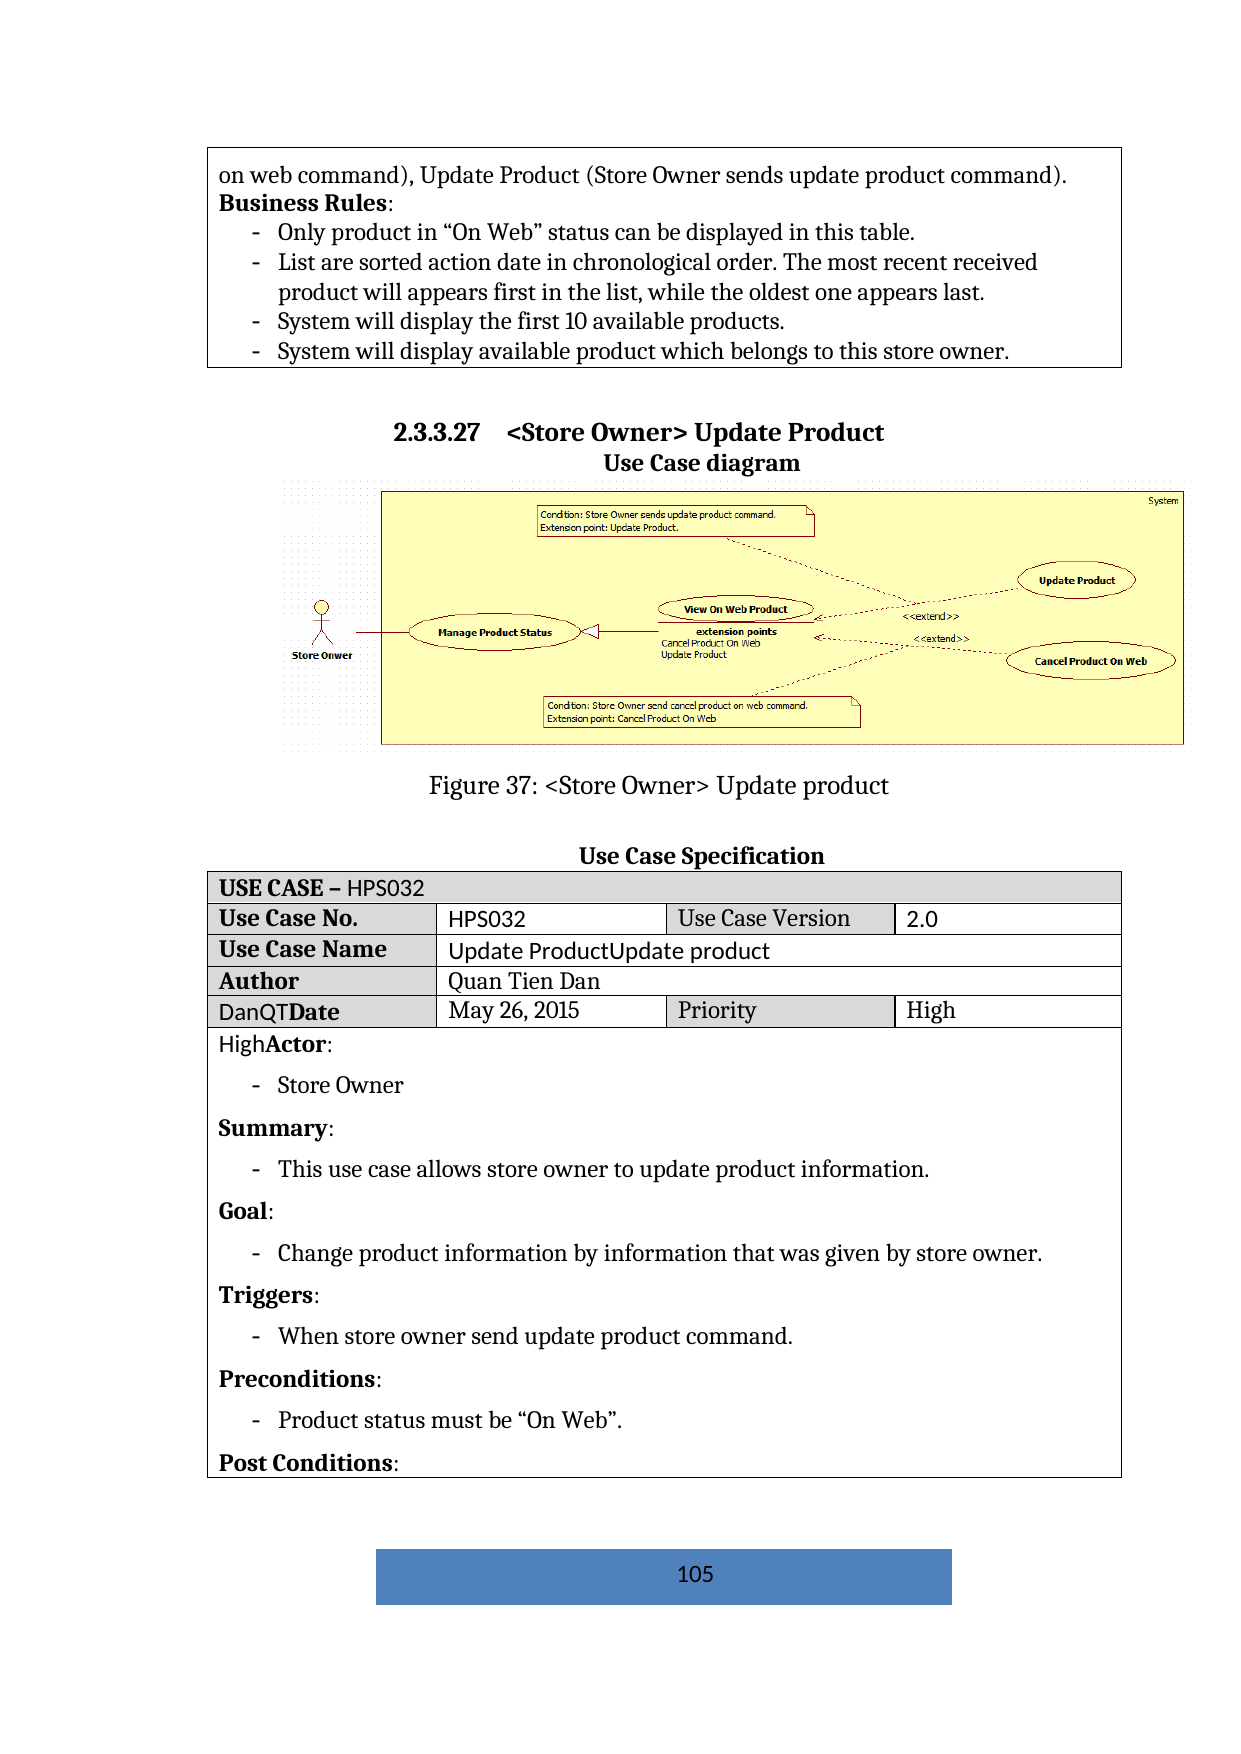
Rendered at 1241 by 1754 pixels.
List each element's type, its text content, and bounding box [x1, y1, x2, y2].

table_cell Author [208, 967, 436, 995]
table_cell Use Case No. [208, 904, 436, 934]
table_cell Use Case Version [667, 904, 894, 934]
table_header USE CASE – [208, 872, 1121, 902]
subtitle <Store Owner> Update Product [393, 417, 1122, 448]
text Figure 37: <Store Owner> Update product [428, 770, 1122, 801]
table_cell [208, 1028, 1121, 1477]
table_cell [208, 148, 1121, 367]
table_cell Priority [667, 996, 894, 1027]
list Use Case Specification [282, 842, 1122, 871]
table_cell Date [208, 996, 436, 1027]
table_cell Use Case Name [208, 935, 436, 966]
table_cell [437, 935, 1121, 966]
picture [282, 477, 1197, 758]
list Use Case diagram [282, 448, 1122, 477]
